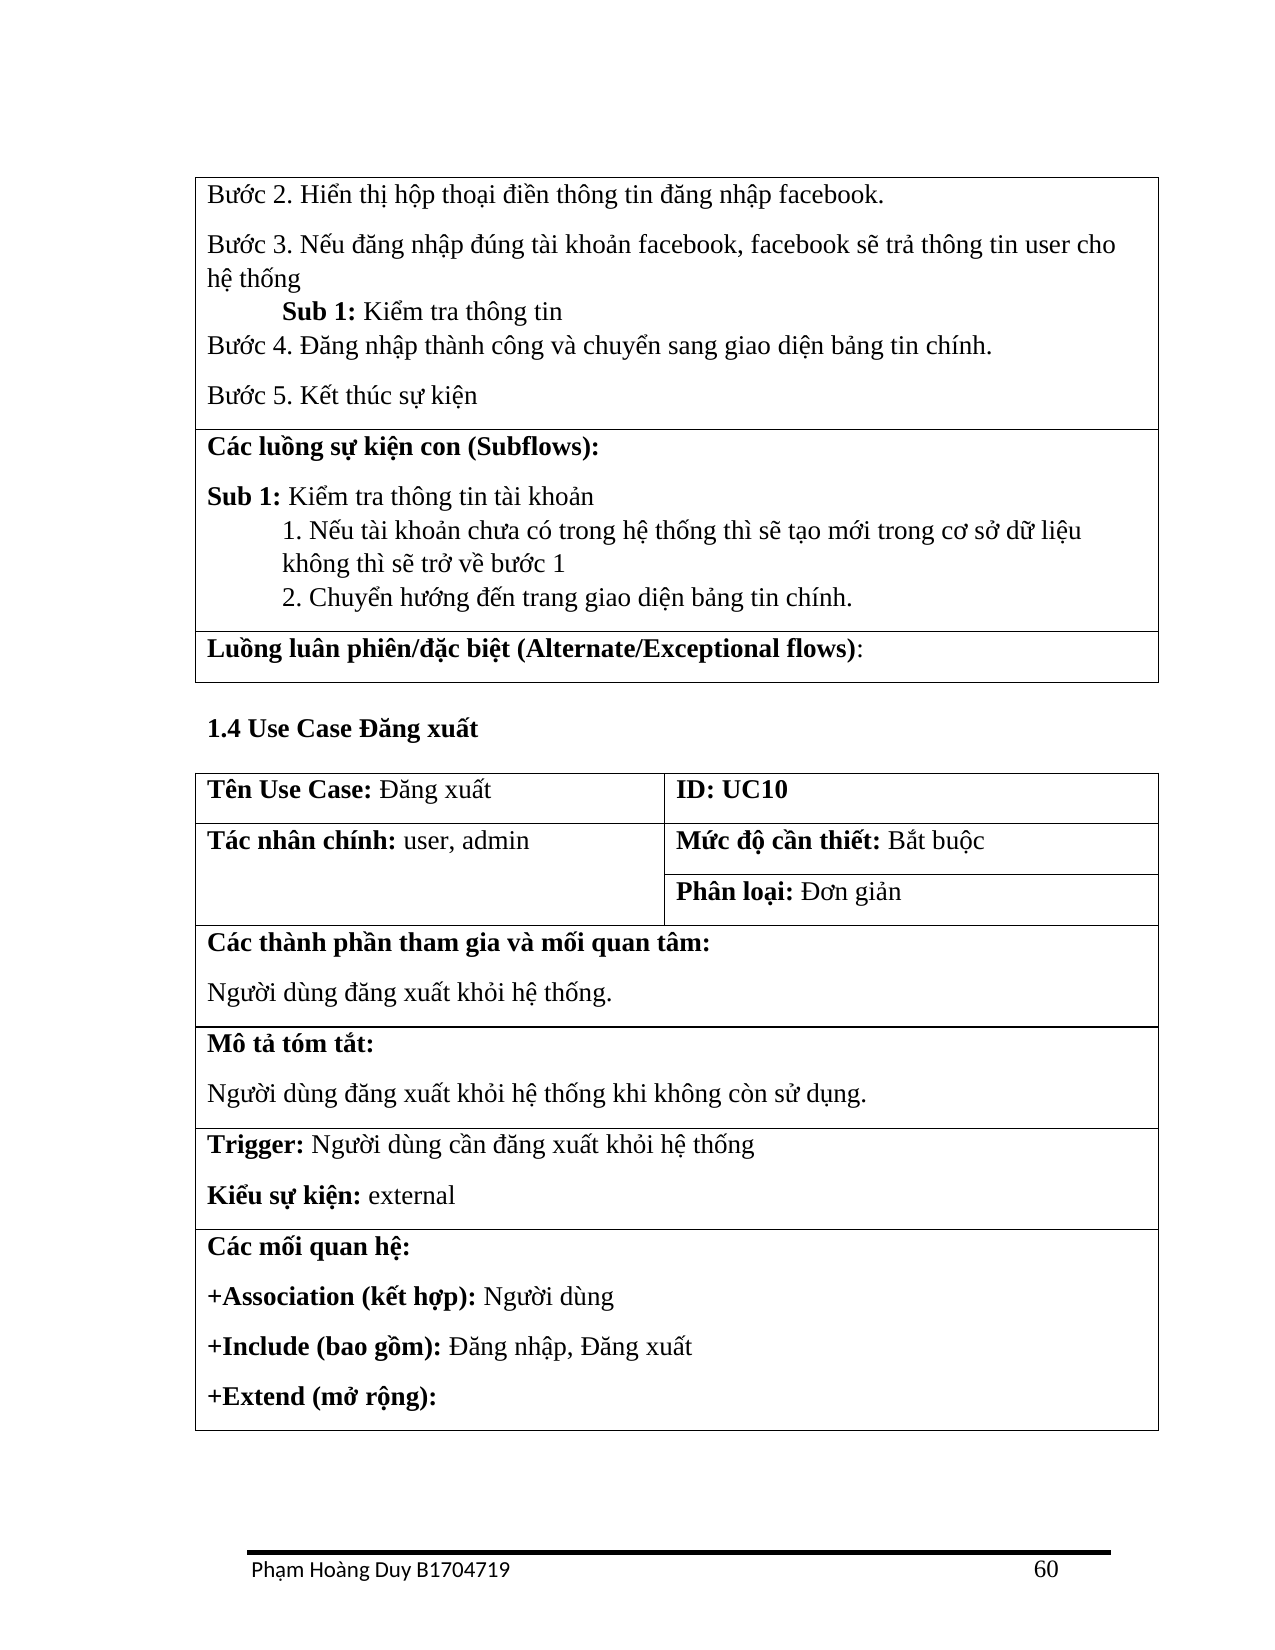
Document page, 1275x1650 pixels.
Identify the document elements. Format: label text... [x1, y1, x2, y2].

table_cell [196, 1230, 1158, 1430]
table_header ID: UC10 [665, 774, 1158, 823]
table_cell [196, 178, 1158, 429]
table_cell Trigger: Người dùng cần đăng xuất khỏi hệ thống Kiểu sự kiện: external [196, 1129, 1158, 1229]
table_cell Tác nhân chính: user, admin [196, 824, 664, 925]
list 1.4 Use Case Đăng xuất [207, 712, 1157, 743]
table_cell Mô tả tóm tắt: Người dùng đăng xuất khỏi hệ thống khi không còn sử dụng. [196, 1028, 1158, 1127]
table_cell Các luồng sự kiện con (Subflows): Sub 1: Kiểm tra thông tin tài khoản Nếu tài khoản chưa có trong hệ thống thì sẽ tạo mới trong cơ sở dữ liệu không thì sẽ trở về bước 1 Chuyển hướng đến trang giao diện bảng tin chính. [196, 430, 1158, 631]
table_cell Luồng luân phiên/đặc biệt (Alternate/Exceptional flows): [196, 632, 1158, 682]
table_cell Phân loại: Đơn giản [665, 875, 1158, 925]
table_cell Các thành phần tham gia và mối quan tâm: Người dùng đăng xuất khỏi hệ thống. [196, 926, 1158, 1026]
table_header Tên Use Case: Đăng xuất [196, 774, 664, 823]
table_cell Mức độ cần thiết: Bắt buộc [665, 824, 1158, 874]
